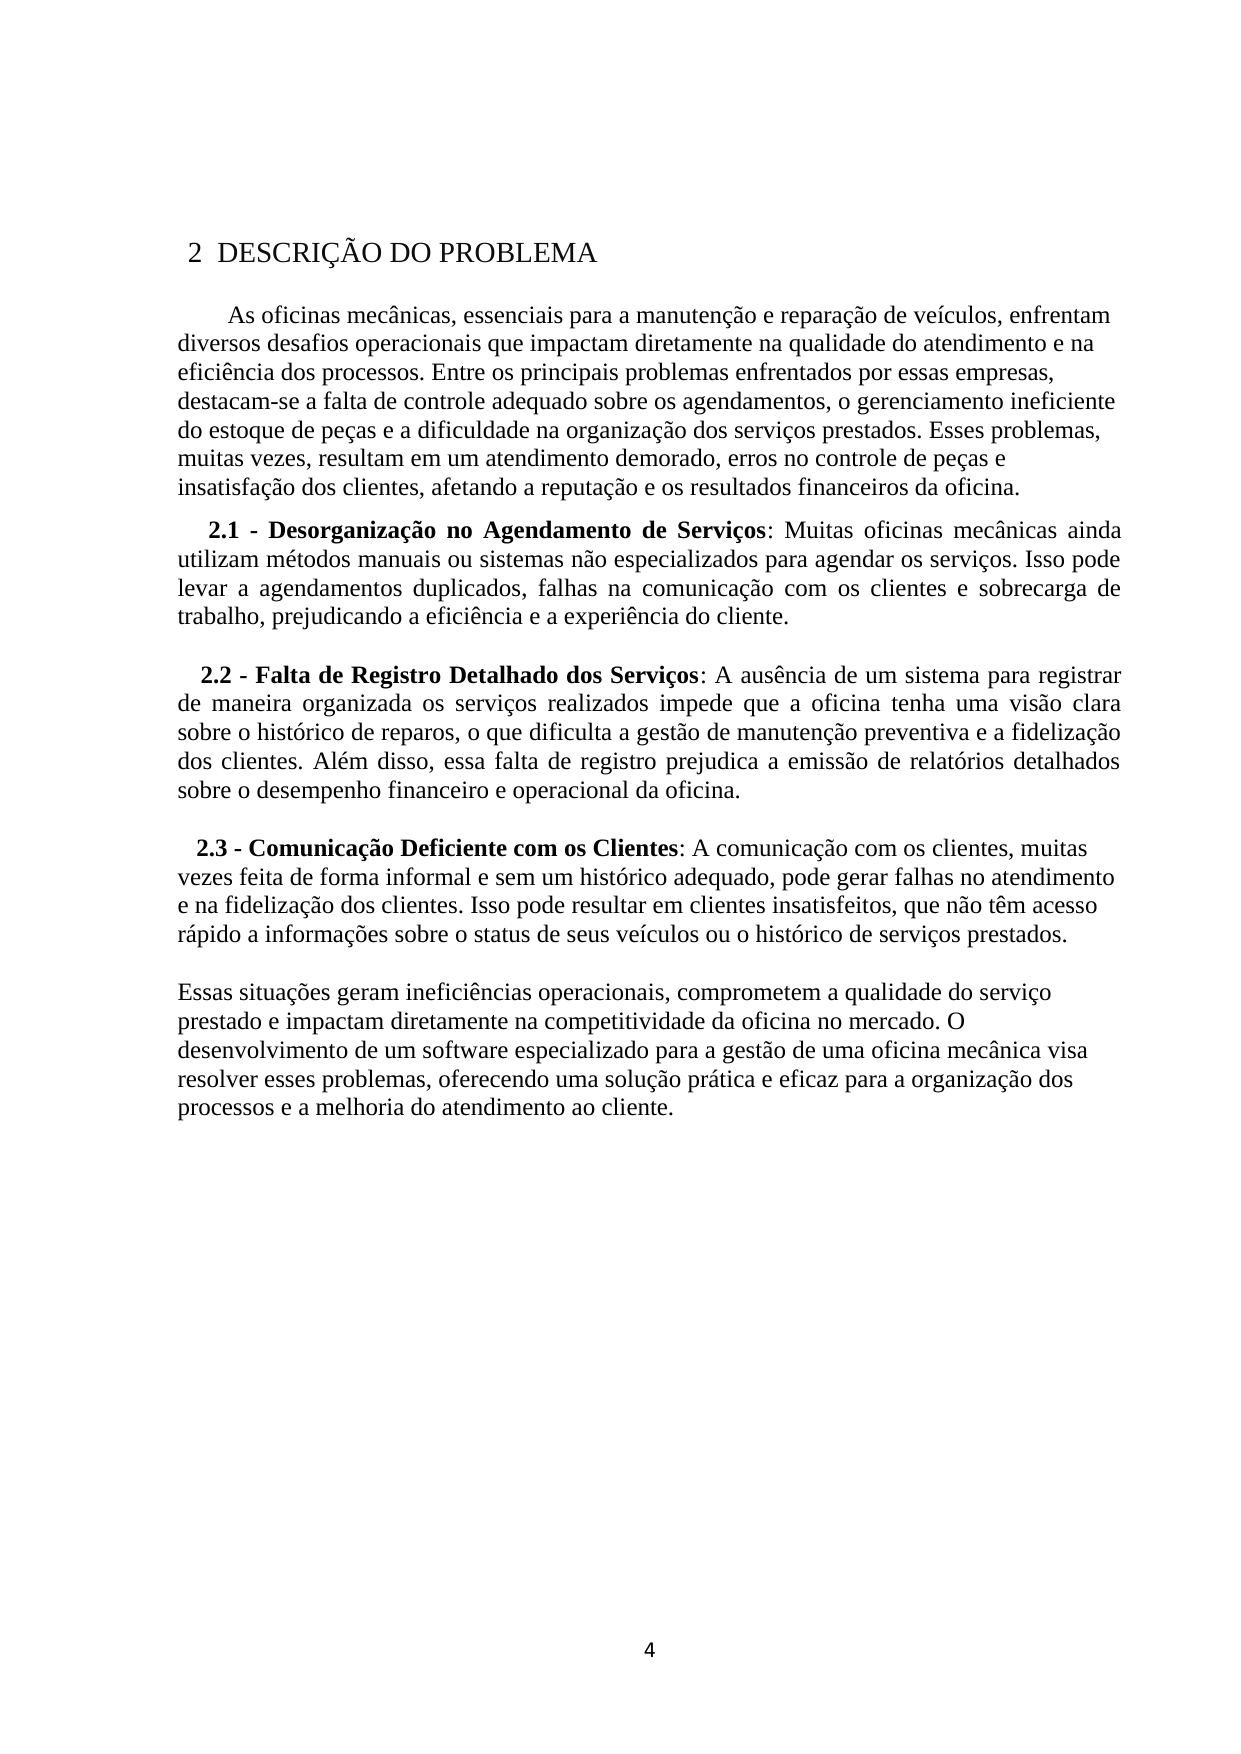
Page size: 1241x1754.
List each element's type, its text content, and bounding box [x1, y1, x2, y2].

text As oficinas mecânicas, essenciais para a manutenção e reparação de veículos, enfrentam diversos desafios operacionais que impactam diretamente na qualidade do atendimento e na eficiência dos processos. Entre os principais problemas enfrentados por essas empresas, destacam-se a falta de controle adequado sobre os agendamentos, o gerenciamento ineficiente do estoque de peças e a dificuldade na organização dos serviços prestados. Esses problemas, muitas vezes, resultam em um atendimento demorado, erros no controle de peças e insatisfação dos clientes, afetando a reputação e os resultados financeiros da oficina. [177, 300, 1122, 501]
text 2.1 - Desorganização no Agendamento de Serviços: Muitas oficinas mecânicas ainda utilizam métodos manuais ou sistemas não especializados para agendar os serviços. Isso pode levar a agendamentos duplicados, falhas na comunicação com os clientes e sobrecarga de trabalho, prejudicando a eficiência e a experiência do cliente. [177, 515, 1122, 630]
subtitle DESCRIÇÃO DO PROBLEMA [188, 235, 1117, 269]
text 2.3 - Comunicação Deficiente com os Clientes: A comunicação com os clientes, muitas vezes feita de forma informal e sem um histórico adequado, pode gerar falhas no atendimento e na fidelização dos clientes. Isso pode resultar em clientes insatisfeitos, que não têm acesso rápido a informações sobre o status de seus veículos ou o histórico de serviços prestados. [177, 833, 1122, 948]
text 2.2 - Falta de Registro Detalhado dos Serviços: A ausência de um sistema para registrar de maneira organizada os serviços realizados impede que a oficina tenha uma visão clara sobre o histórico de reparos, o que dificulta a gestão de manutenção preventiva e a fidelização dos clientes. Além disso, essa falta de registro prejudica a emissão de relatórios detalhados sobre o desempenho financeiro e operacional da oficina. [177, 660, 1122, 803]
text Essas situações geram ineficiências operacionais, comprometem a qualidade do serviço prestado e impactam diretamente na competitividade da oficina no mercado. O desenvolvimento de um software especializado para a gestão de uma oficina mecânica visa resolver esses problemas, oferecendo uma solução prática e eficaz para a organização dos processos e a melhoria do atendimento ao cliente. [177, 977, 1122, 1121]
